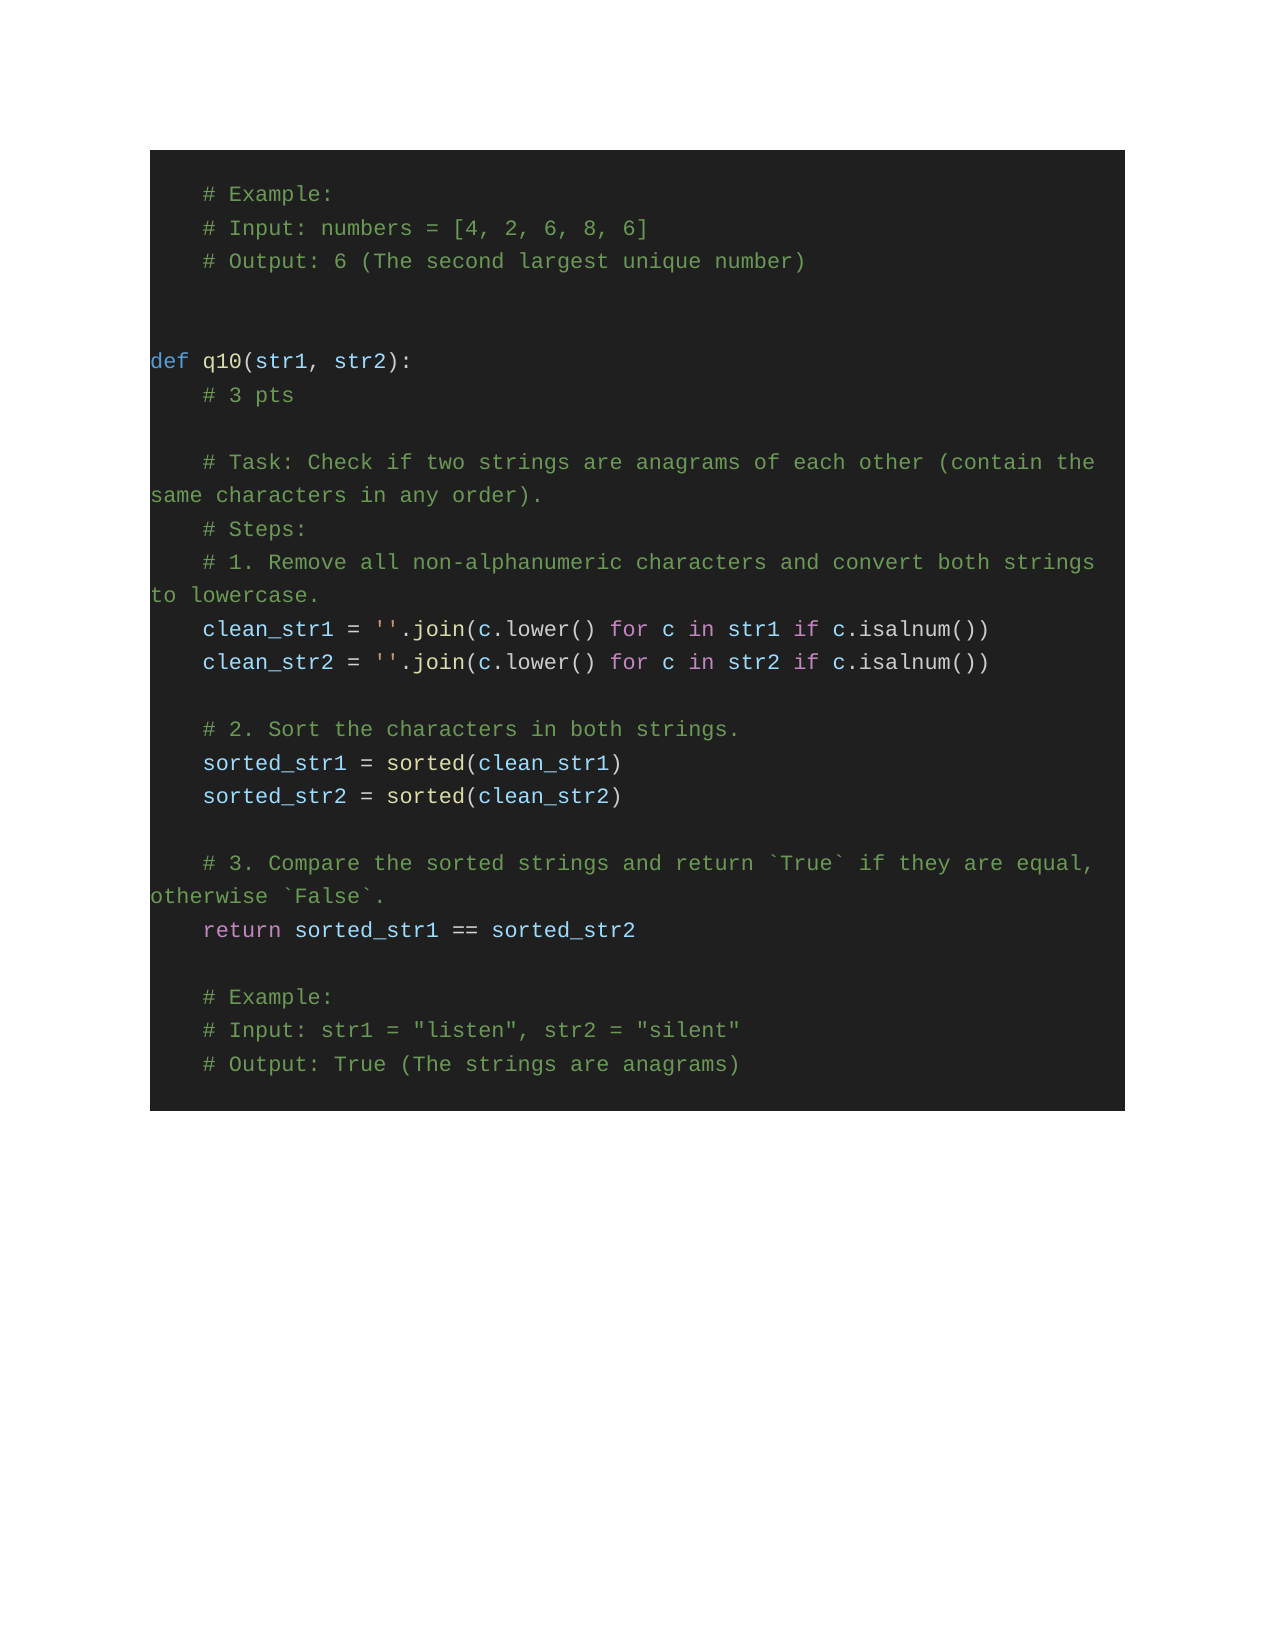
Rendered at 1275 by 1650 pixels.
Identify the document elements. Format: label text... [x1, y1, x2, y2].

text # Input: str1 = "listen", str2 = "silent" [150, 1019, 1125, 1044]
text sorted_str1 = sorted(clean_str1) [150, 752, 1125, 777]
text # Task: Check if two strings are anagrams of each other (contain the same characters in any order). [150, 451, 1125, 509]
text # Example: [150, 986, 1125, 1011]
text clean_str2 = ''.join(c.lower() for c in str2 if c.isalnum()) [150, 652, 1125, 676]
text clean_str1 = ''.join(c.lower() for c in str1 if c.isalnum()) [150, 618, 1125, 643]
text # Example: [150, 183, 1125, 208]
text # 3. Compare the sorted strings and return `True` if they are equal, otherwise `False`. [150, 852, 1125, 910]
text return sorted_str1 == sorted_str2 [150, 919, 1125, 944]
text # Steps: [150, 518, 1125, 543]
text sorted_str2 = sorted(clean_str2) [150, 785, 1125, 810]
text # Output: 6 (The second largest unique number) [150, 250, 1125, 275]
text # 3 pts [150, 384, 1125, 409]
text def q10(str1, str2): [150, 351, 1125, 375]
text # Output: True (The strings are anagrams) [150, 1053, 1125, 1078]
text # 2. Sort the characters in both strings. [150, 718, 1125, 743]
text # 1. Remove all non-alphanumeric characters and convert both strings to lowercase. [150, 551, 1125, 609]
text # Input: numbers = [4, 2, 6, 8, 6] [150, 217, 1125, 242]
